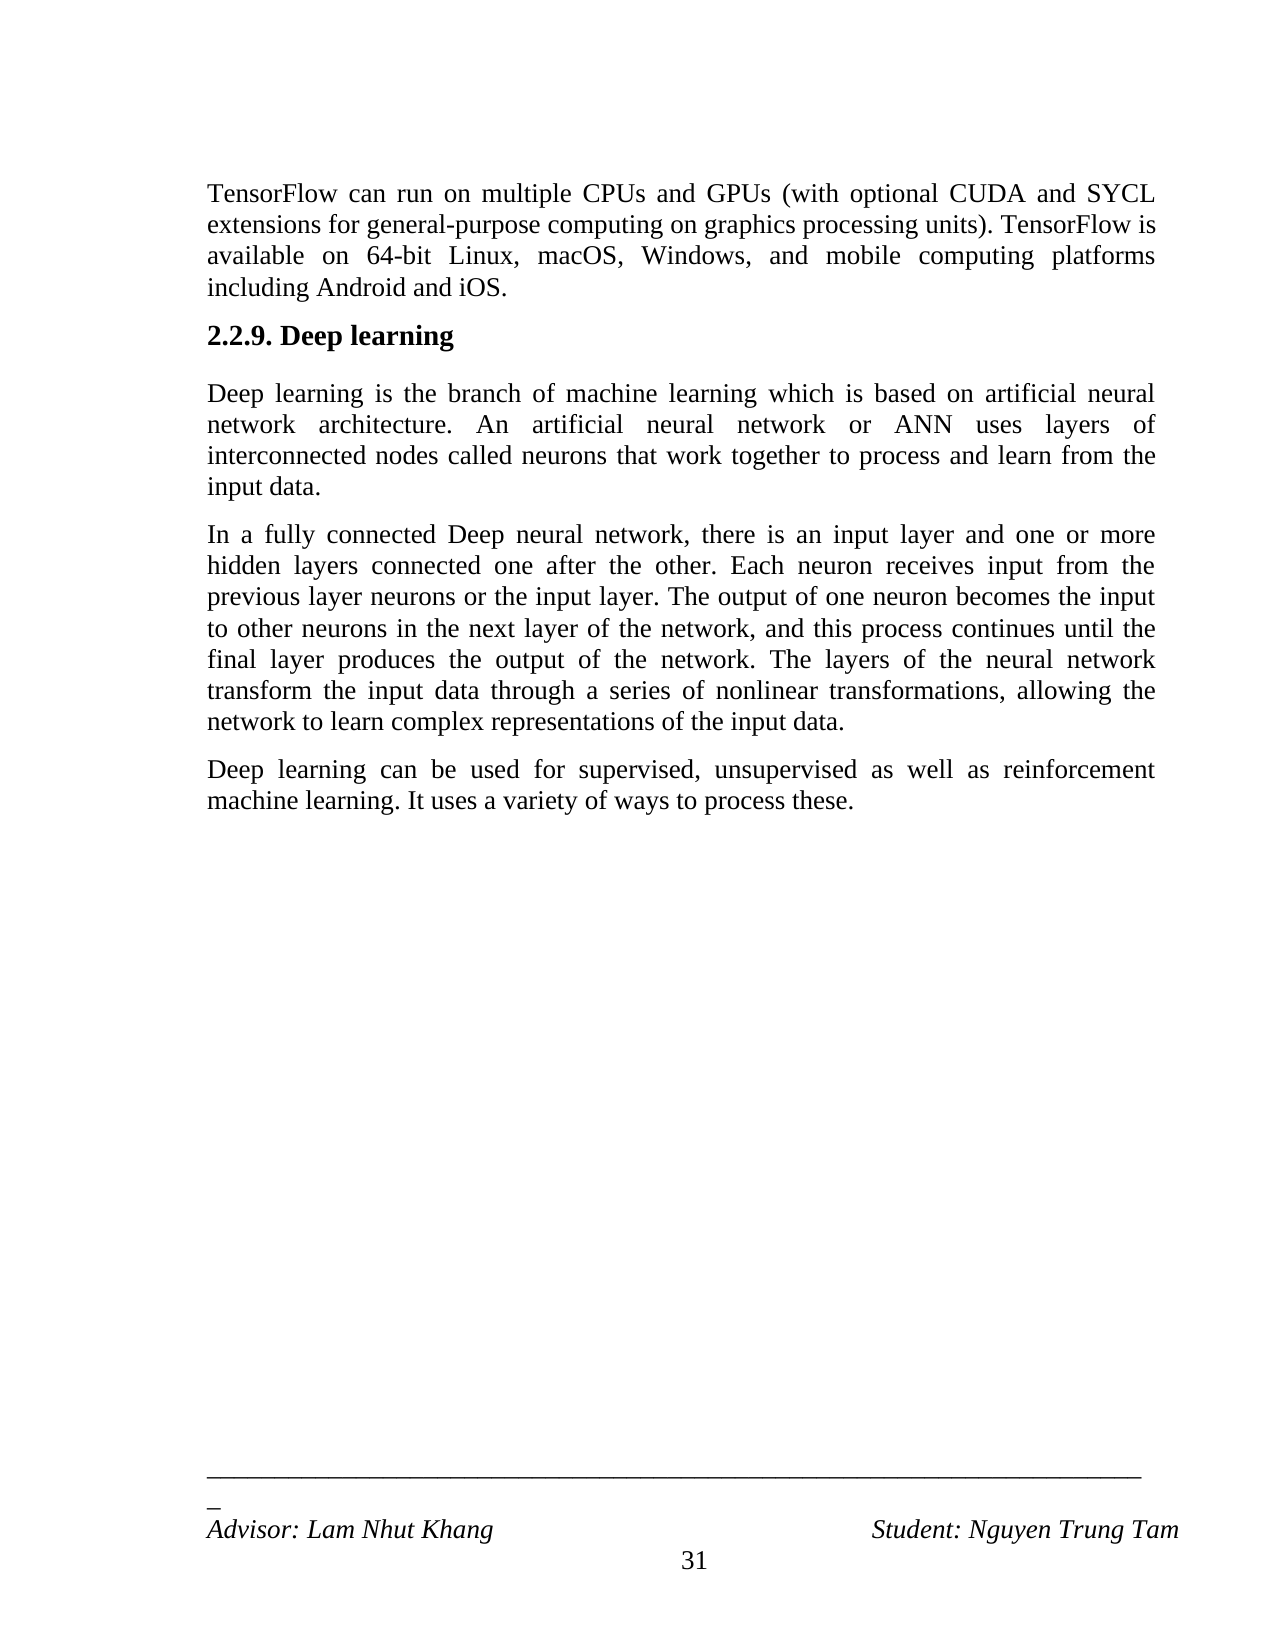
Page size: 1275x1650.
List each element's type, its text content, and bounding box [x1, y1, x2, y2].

text Deep learning is the branch of machine learning which is based on artificial neural network architecture. An artificial neural network or ANN uses layers of interconnected nodes called neurons that work together to process and learn from the input data. [207, 377, 1157, 502]
text TensorFlow can run on multiple CPUs and GPUs (with optional CUDA and SYCL extensions for general-purpose computing on graphics processing units). TensorFlow is available on 64-bit Linux, macOS, Windows, and mobile computing platforms including Android and iOS. [207, 177, 1157, 302]
text In a fully connected Deep neural network, there is an input layer and one or more hidden layers connected one after the other. Each neuron receives input from the previous layer neurons or the input layer. The output of one neuron becomes the input to other neurons in the next layer of the network, and this process continues until the final layer produces the output of the network. The layers of the neural network transform the input data through a series of nonlinear transformations, allowing the network to learn complex representations of the input data. [207, 518, 1157, 736]
text Deep learning can be used for supervised, unsupervised as well as reinforcement machine learning. It uses a variety of ways to process these. [207, 753, 1157, 815]
subtitle Deep learning [207, 318, 1157, 352]
